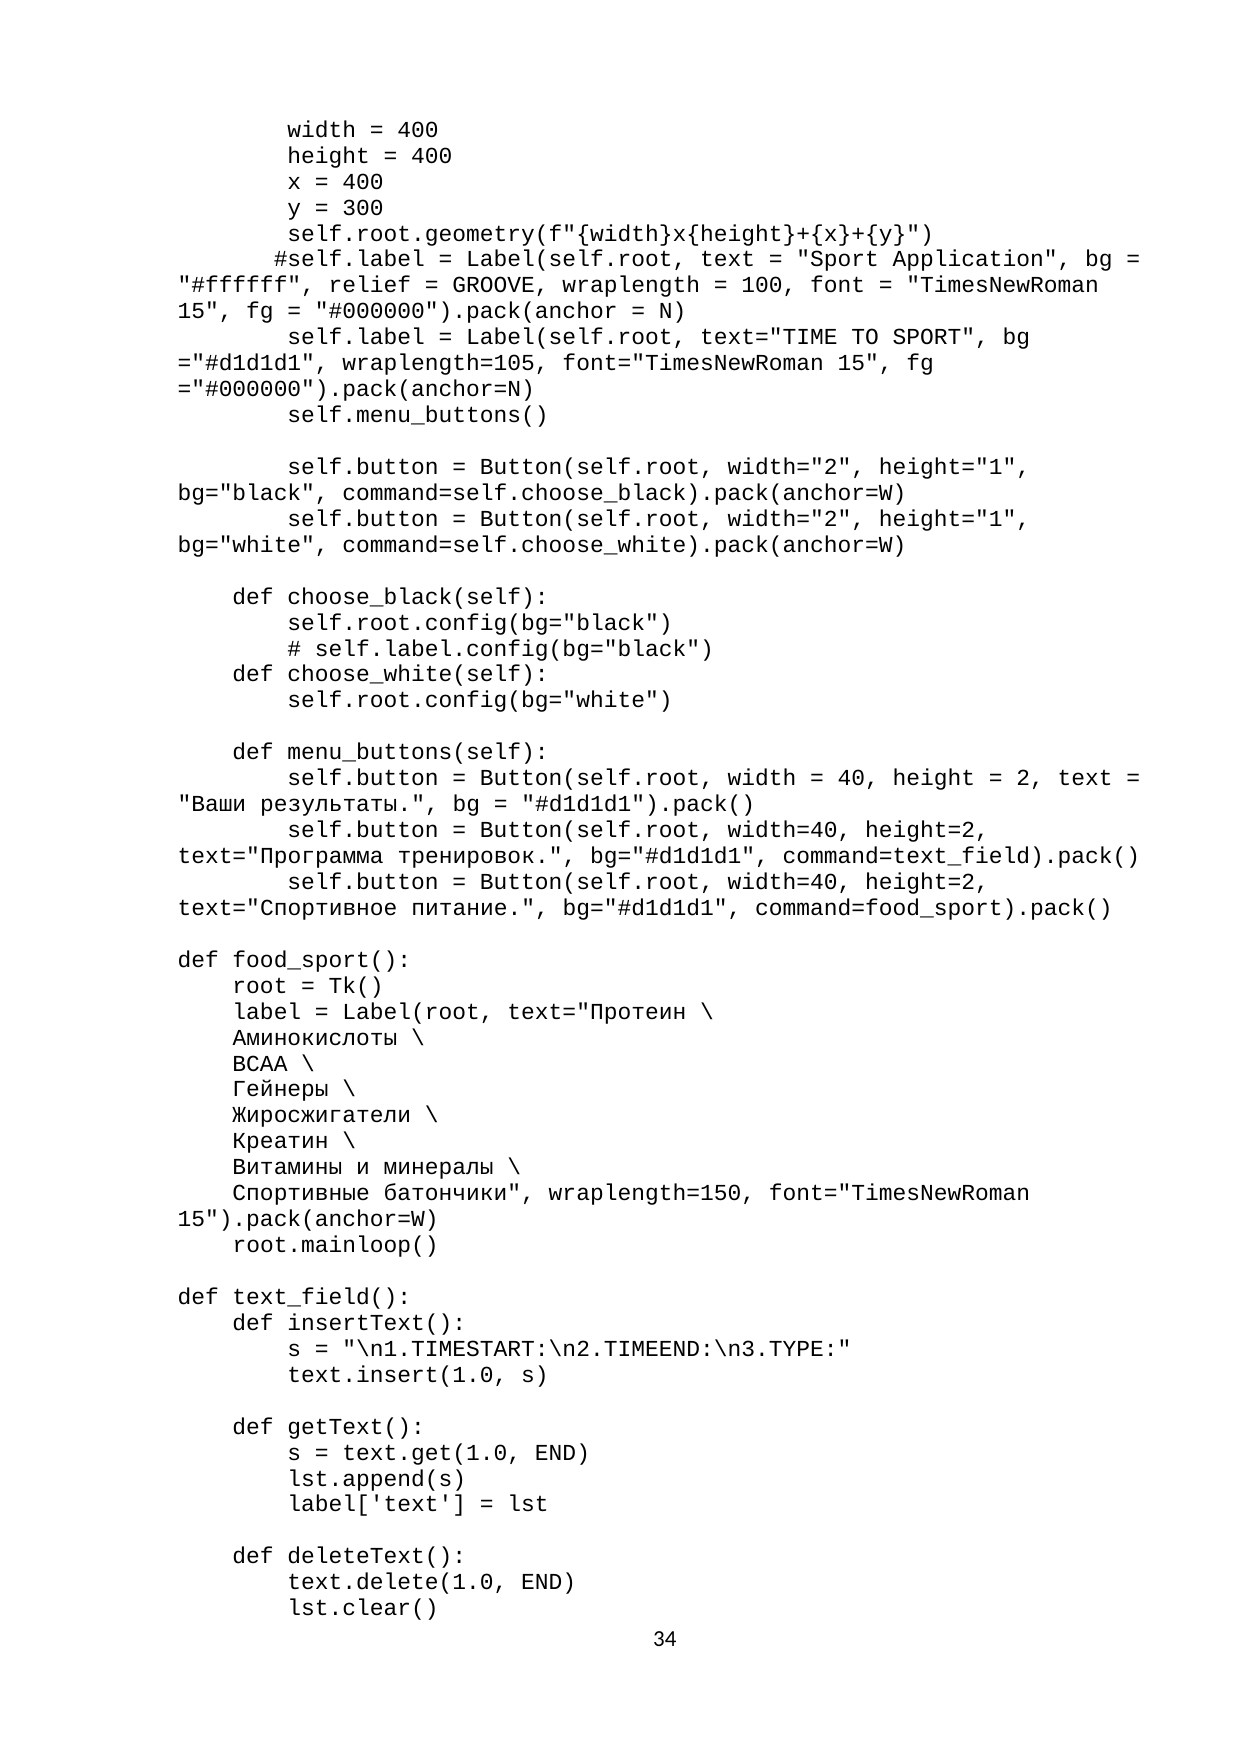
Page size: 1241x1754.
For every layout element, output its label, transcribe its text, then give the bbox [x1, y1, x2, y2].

text def choose_white(self): [177, 663, 1152, 689]
text x = 400 [177, 170, 1152, 196]
text root = Tk() [177, 974, 1152, 1000]
text label['text'] = lst [177, 1493, 1152, 1519]
text lst.append(s) [177, 1467, 1152, 1493]
text def deleteText(): [177, 1545, 1152, 1571]
text self.button = Button(self.root, width="2", height="1", bg="black", command=self.choose_black).pack(anchor=W) [177, 455, 1152, 507]
text def menu_buttons(self): [177, 741, 1152, 767]
text lst.clear() [177, 1597, 1152, 1622]
text root.mainloop() [177, 1233, 1152, 1259]
text self.button = Button(self.root, width=40, height=2, text="Программа тренировок.", bg="#d1d1d1", command=text_field).pack() [177, 818, 1152, 870]
text def food_sport(): [177, 948, 1152, 974]
text label = Label(root, text="Протеин \ [177, 1000, 1152, 1026]
text s = text.get(1.0, END) [177, 1441, 1152, 1467]
text width = 400 [177, 118, 1152, 144]
text Жиросжигатели \ [177, 1104, 1152, 1130]
text self.button = Button(self.root, width="2", height="1", bg="white", command=self.choose_white).pack(anchor=W) [177, 507, 1152, 559]
text self.button = Button(self.root, width = 40, height = 2, text = "Ваши результаты.", bg = "#d1d1d1").pack() [177, 767, 1152, 818]
text self.button = Button(self.root, width=40, height=2, text="Спортивное питание.", bg="#d1d1d1", command=food_sport).pack() [177, 870, 1152, 922]
text def getText(): [177, 1415, 1152, 1441]
text Витамины и минералы \ [177, 1156, 1152, 1182]
text self.root.config(bg="black") [177, 611, 1152, 637]
text #self.label = Label(self.root, text = "Sport Application", bg = "#ffffff", relief = GROOVE, wraplength = 100, font = "TimesNewRoman 15", fg = "#000000").pack(anchor = N) [177, 248, 1152, 326]
text self.menu_buttons() [177, 403, 1152, 429]
text height = 400 [177, 144, 1152, 170]
text text.delete(1.0, END) [177, 1571, 1152, 1597]
text # self.label.config(bg="black") [177, 637, 1152, 663]
text def text_field(): [177, 1285, 1152, 1311]
text Креатин \ [177, 1130, 1152, 1156]
text Спортивные батончики", wraplength=150, font="TimesNewRoman 15").pack(anchor=W) [177, 1182, 1152, 1233]
text y = 300 [177, 196, 1152, 222]
text ВСАА \ [177, 1052, 1152, 1078]
text self.label = Label(self.root, text="TIME TO SPORT", bg ="#d1d1d1", wraplength=105, font="TimesNewRoman 15", fg ="#000000").pack(anchor=N) [177, 326, 1152, 403]
text Гейнеры \ [177, 1078, 1152, 1104]
text text.insert(1.0, s) [177, 1363, 1152, 1389]
text def insertText(): [177, 1311, 1152, 1337]
text self.root.geometry(f"{width}x{height}+{x}+{y}") [177, 222, 1152, 248]
text Аминокислоты \ [177, 1026, 1152, 1052]
text self.root.config(bg="white") [177, 689, 1152, 715]
text def choose_black(self): [177, 585, 1152, 611]
text s = "\n1.TIMESTART:\n2.TIMEEND:\n3.TYPE:" [177, 1337, 1152, 1363]
